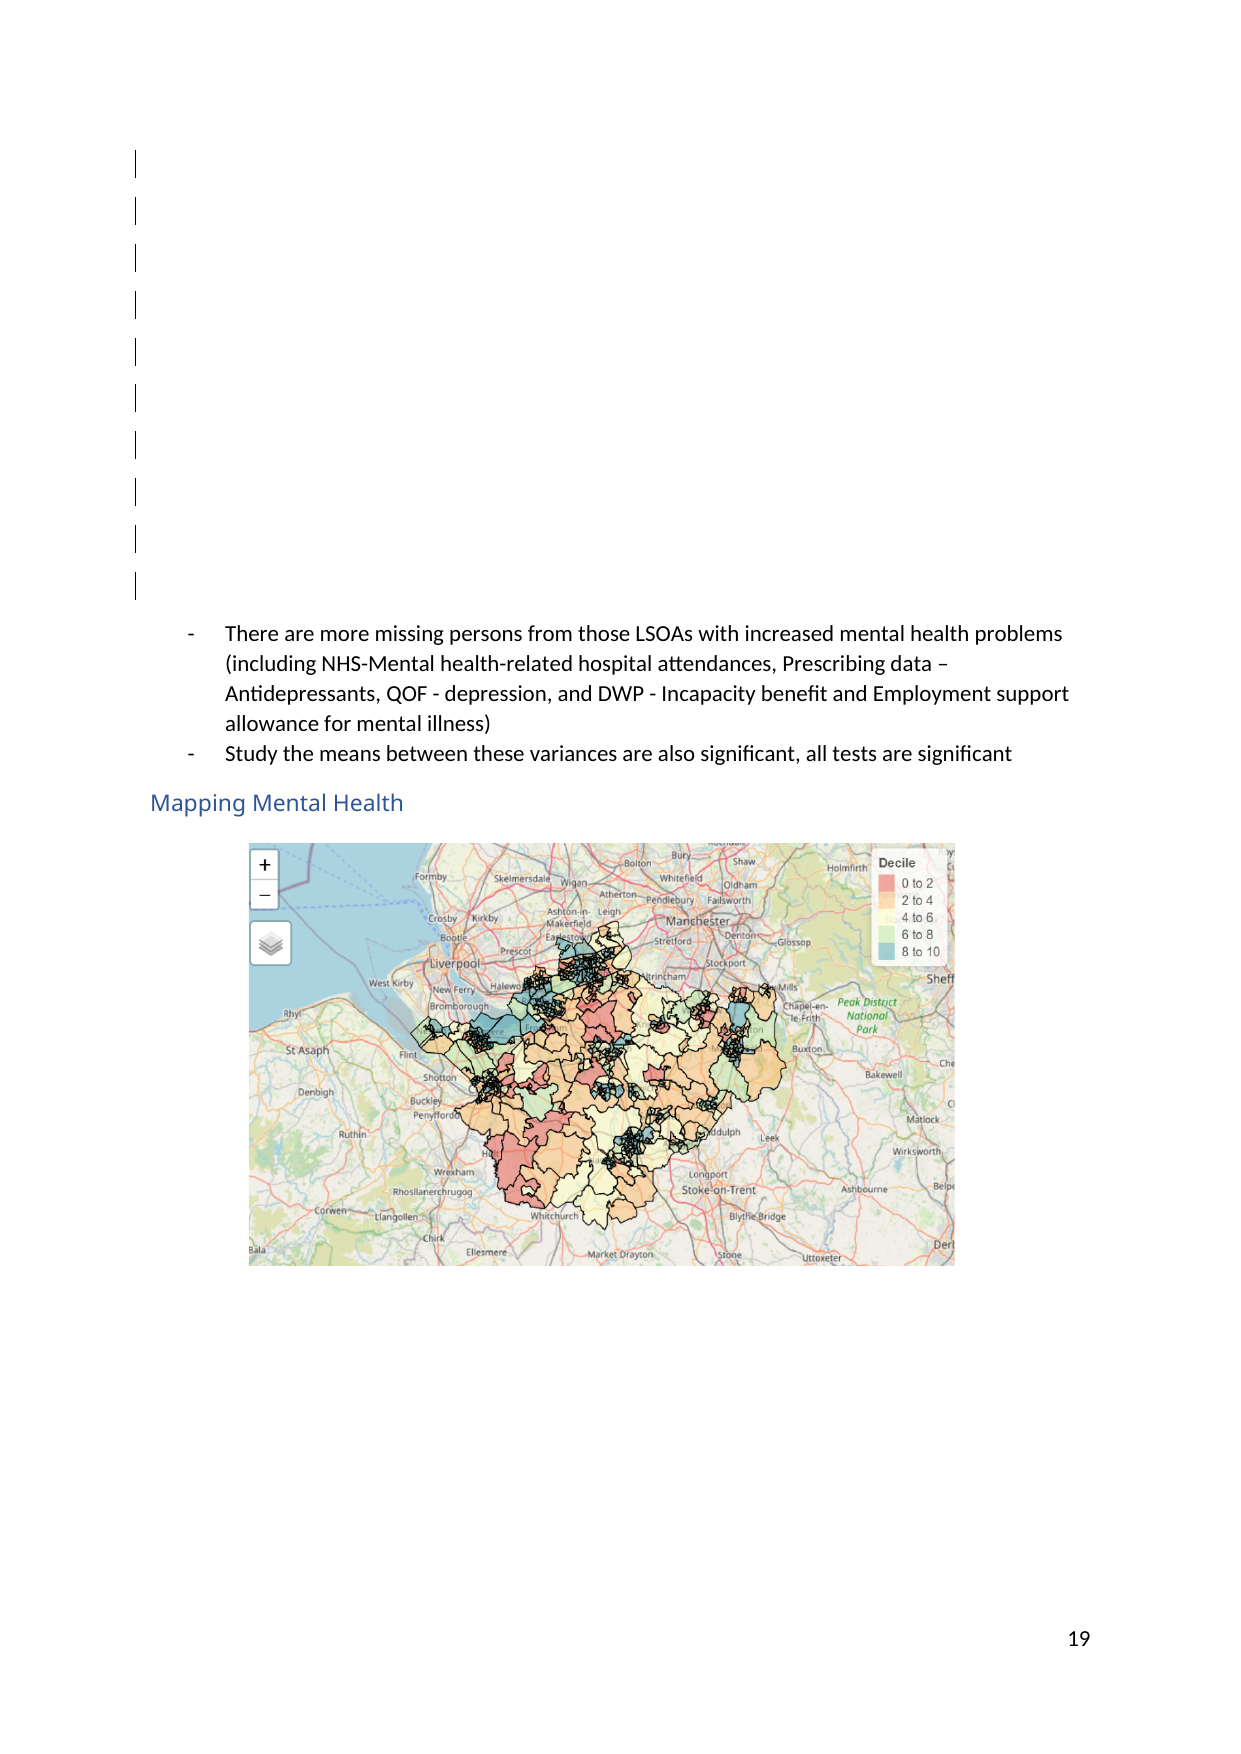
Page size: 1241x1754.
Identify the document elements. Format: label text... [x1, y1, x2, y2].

subtitle Mapping Mental Health [150, 786, 1090, 818]
list Study the means between these variances are also significant, all tests are significant [187, 739, 1090, 768]
list There are more missing persons from those LSOAs with increased mental health problems (including NHS-Mental health-related hospital attendances, Prescribing data – Antidepressants, QOF - depression, and DWP - Incapacity benefit and Employment support allowance for mental illness) [187, 619, 1090, 737]
picture [248, 843, 955, 1266]
